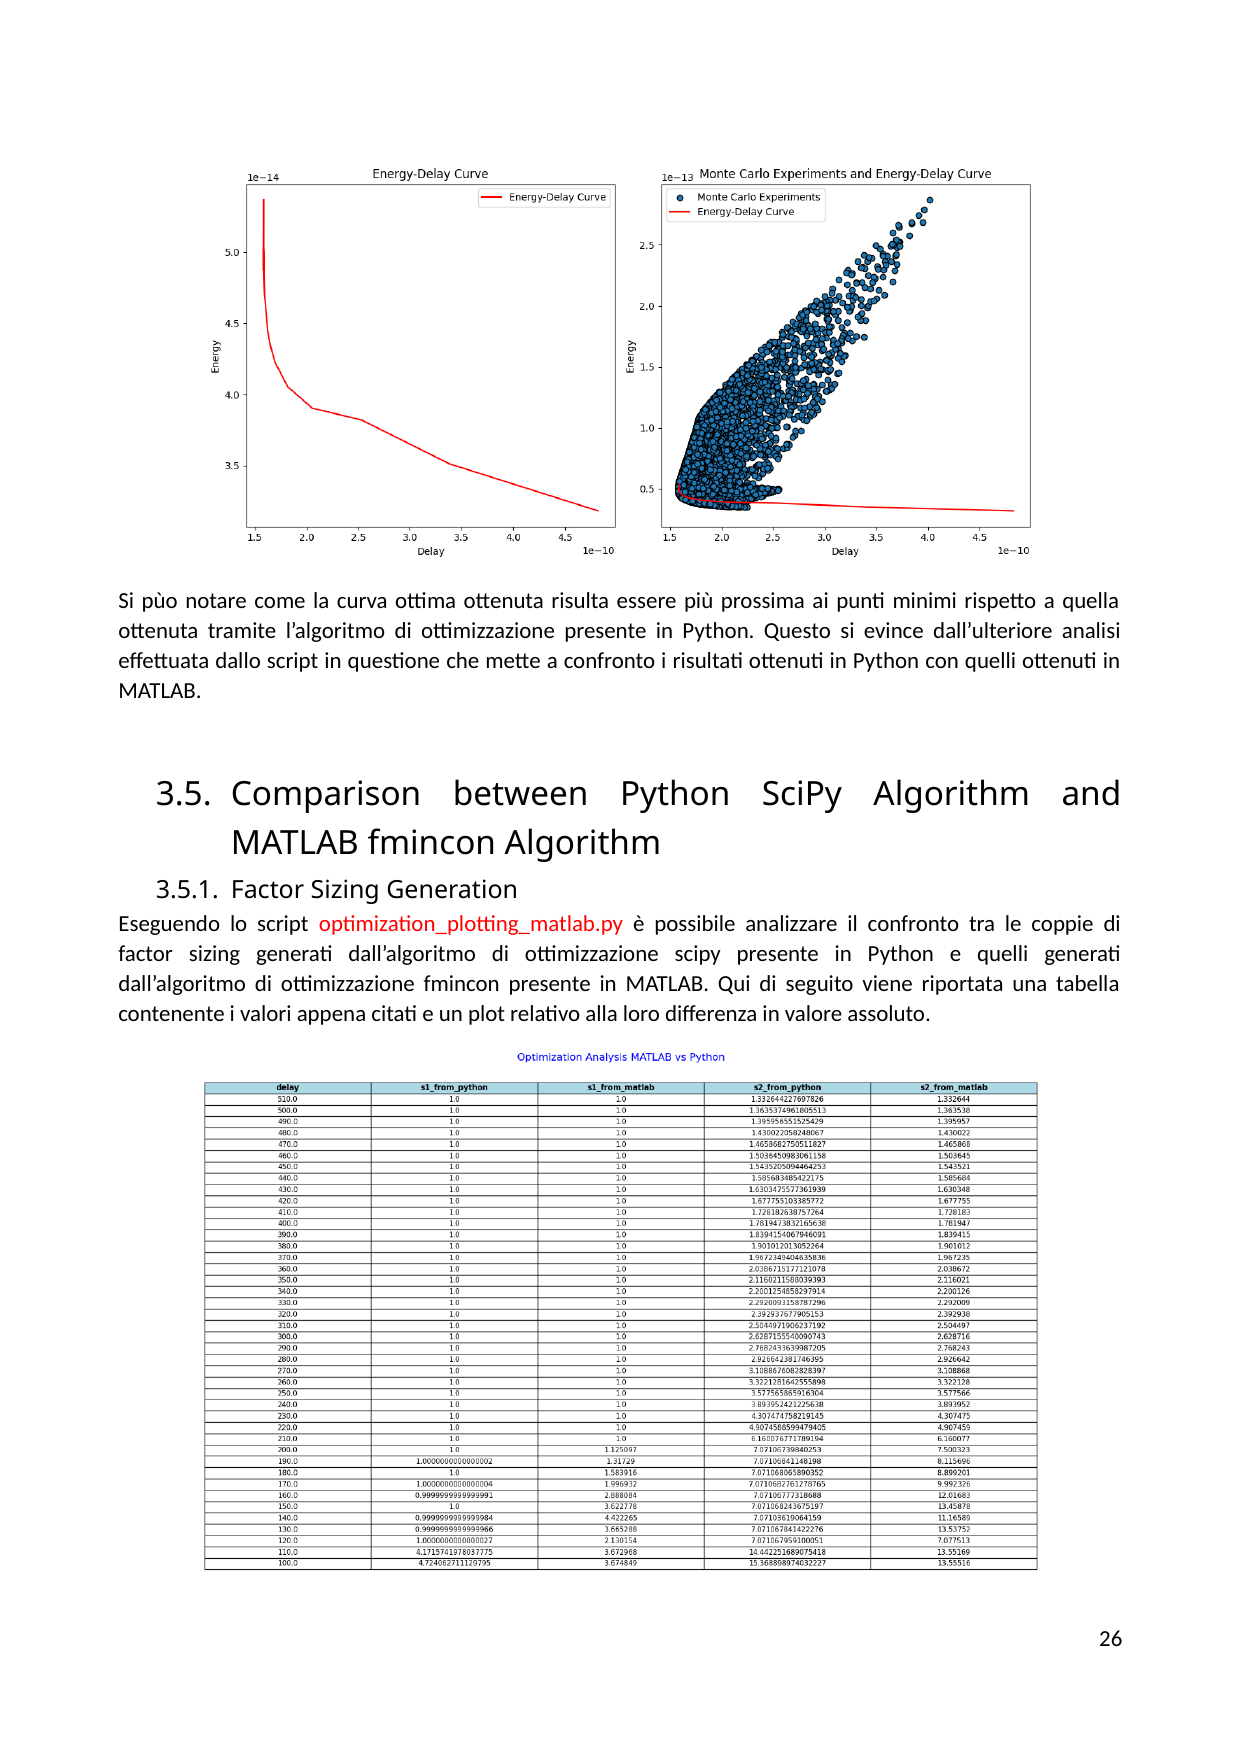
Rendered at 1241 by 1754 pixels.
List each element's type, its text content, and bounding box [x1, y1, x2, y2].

text Eseguendo lo script optimization_plotting_matlab.py è possibile analizzare il confronto tra le coppie di factor sizing generati dall’algoritmo di ottimizzazione scipy presente in Python e quelli generati dall’algoritmo di ottimizzazione fmincon presente in MATLAB. Qui di seguito viene riportata una tabella contenente i valori appena citati e un plot relativo alla loro differenza in valore assoluto. [118, 909, 1122, 1028]
subtitle Factor Sizing Generation [156, 872, 1122, 906]
text Si pùo notare come la curva ottima ottenuta risulta essere più prossima ai punti minimi rispetto a quella ottenuta tramite l’algoritmo di ottimizzazione presente in Python. Questo si evince dall’ulteriore analisi effettuata dallo script in questione che mette a confronto i risultati ottenuti in Python con quelli ottenuti in MATLAB. [118, 586, 1122, 704]
picture [200, 147, 1040, 567]
picture [118, 1046, 1123, 1594]
subtitle Comparison between Python SciPy Algorithm and MATLAB fmincon Algorithm [156, 770, 1122, 864]
